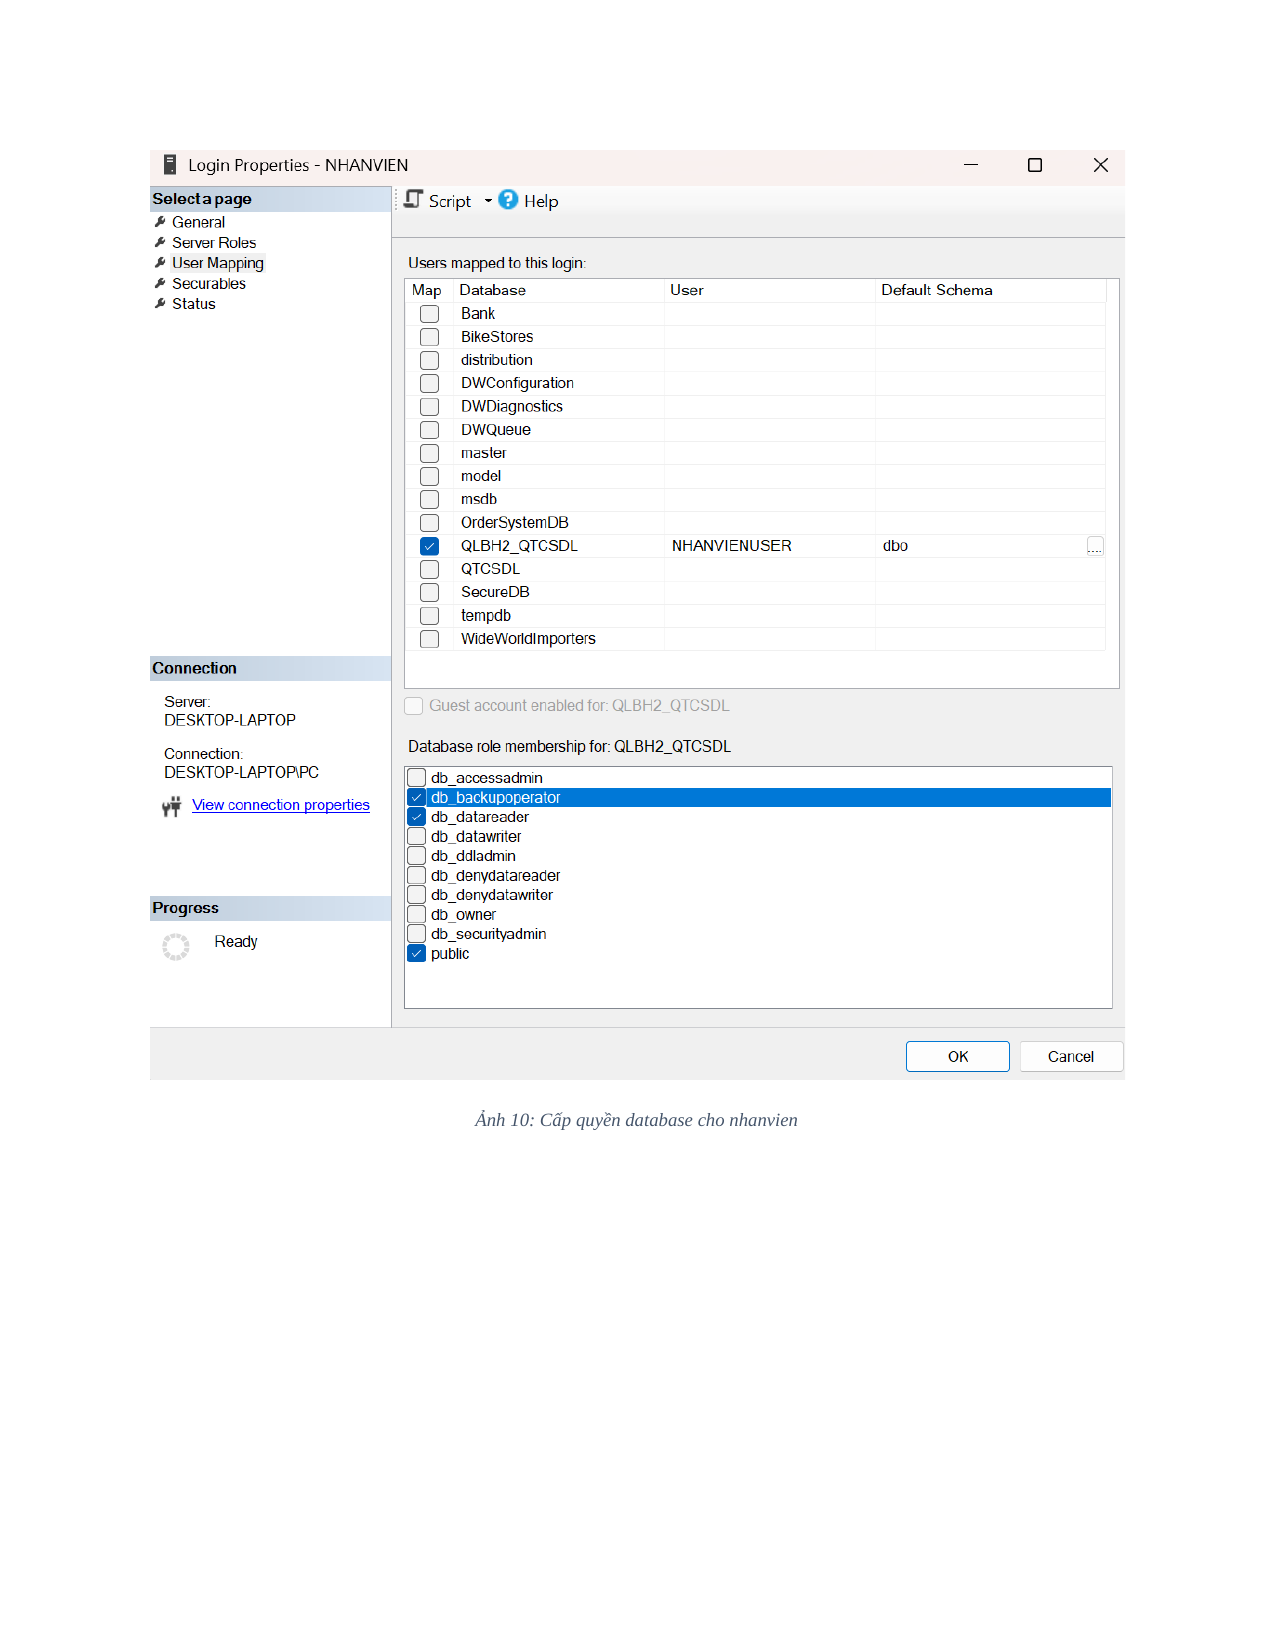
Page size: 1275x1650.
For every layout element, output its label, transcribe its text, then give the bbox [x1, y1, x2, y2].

text Ảnh 10: Cấp quyền database cho nhanvien [150, 1109, 1125, 1130]
picture [150, 150, 1125, 1080]
